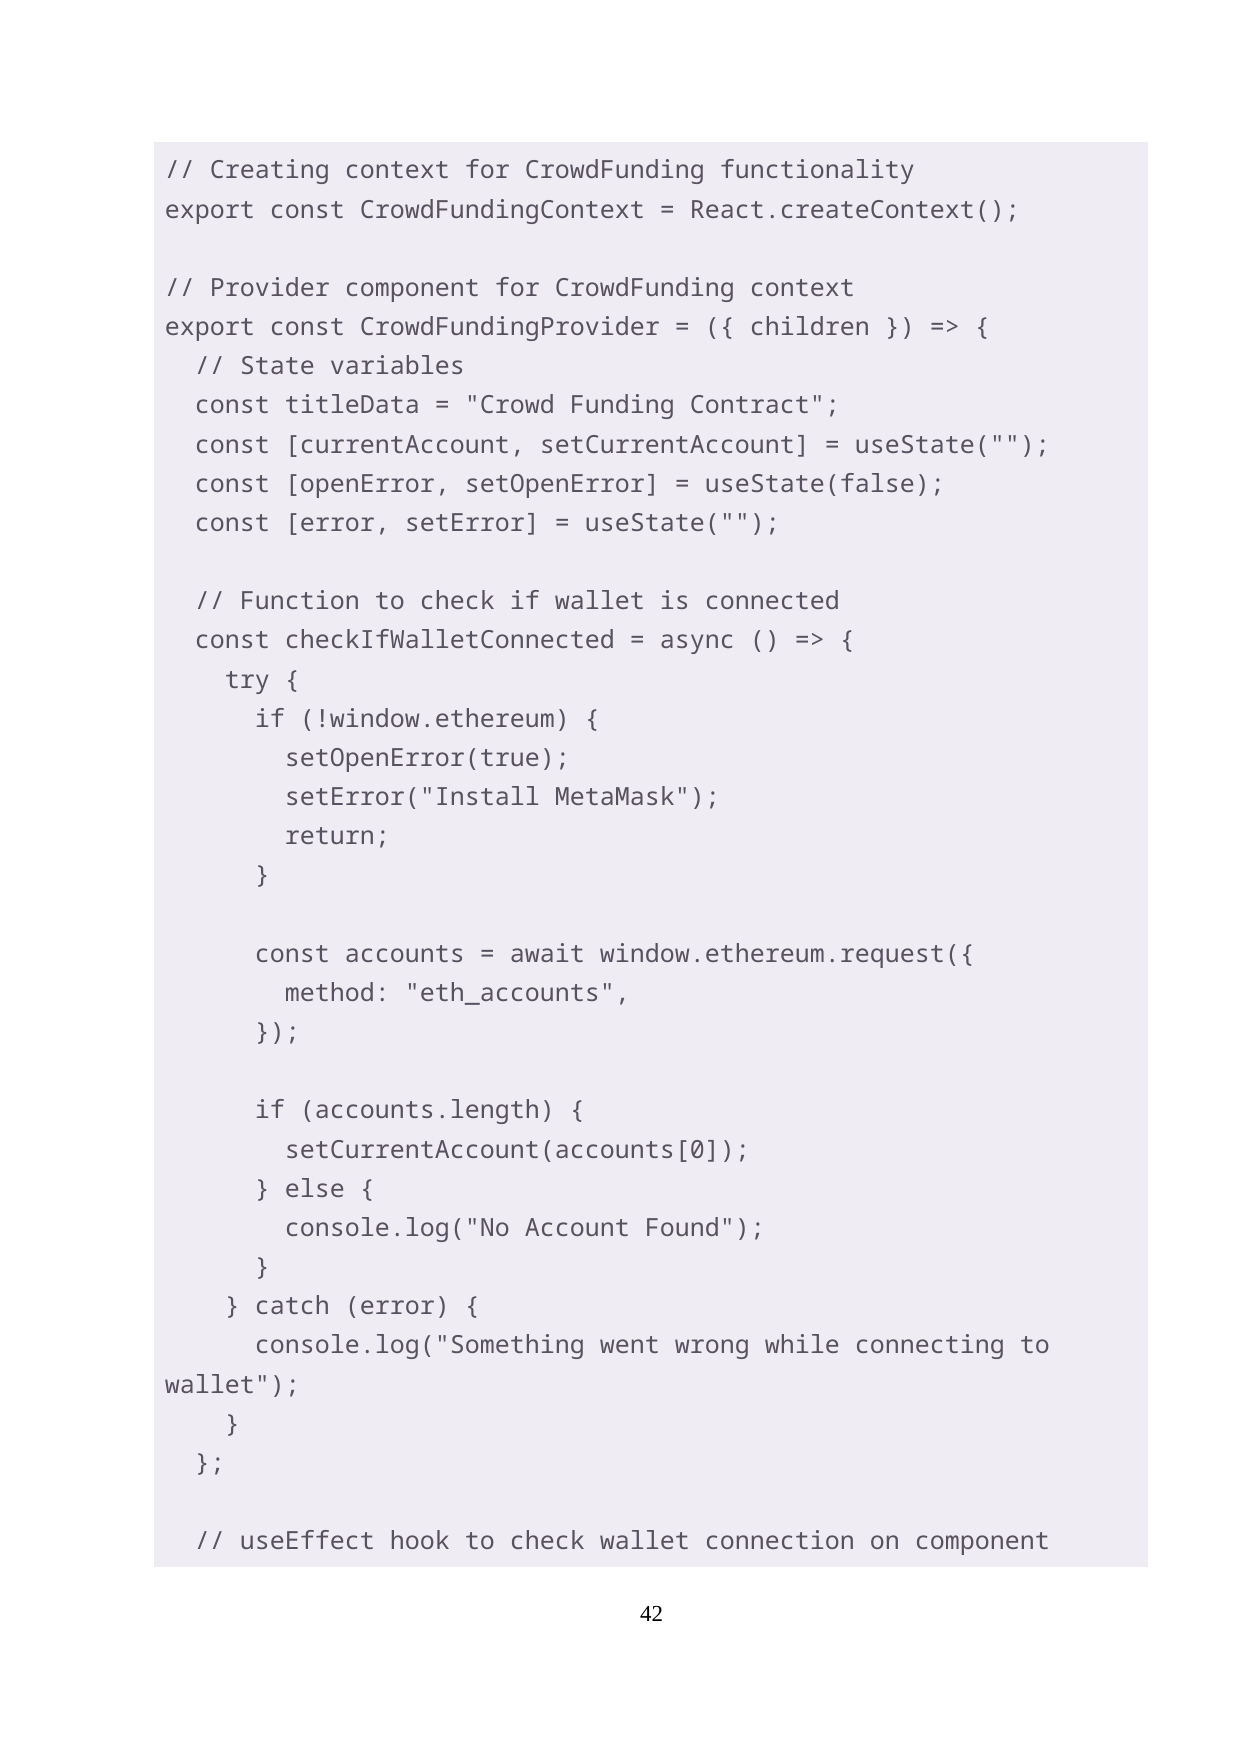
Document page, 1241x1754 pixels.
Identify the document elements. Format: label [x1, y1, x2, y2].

table_header [154, 142, 1148, 1567]
